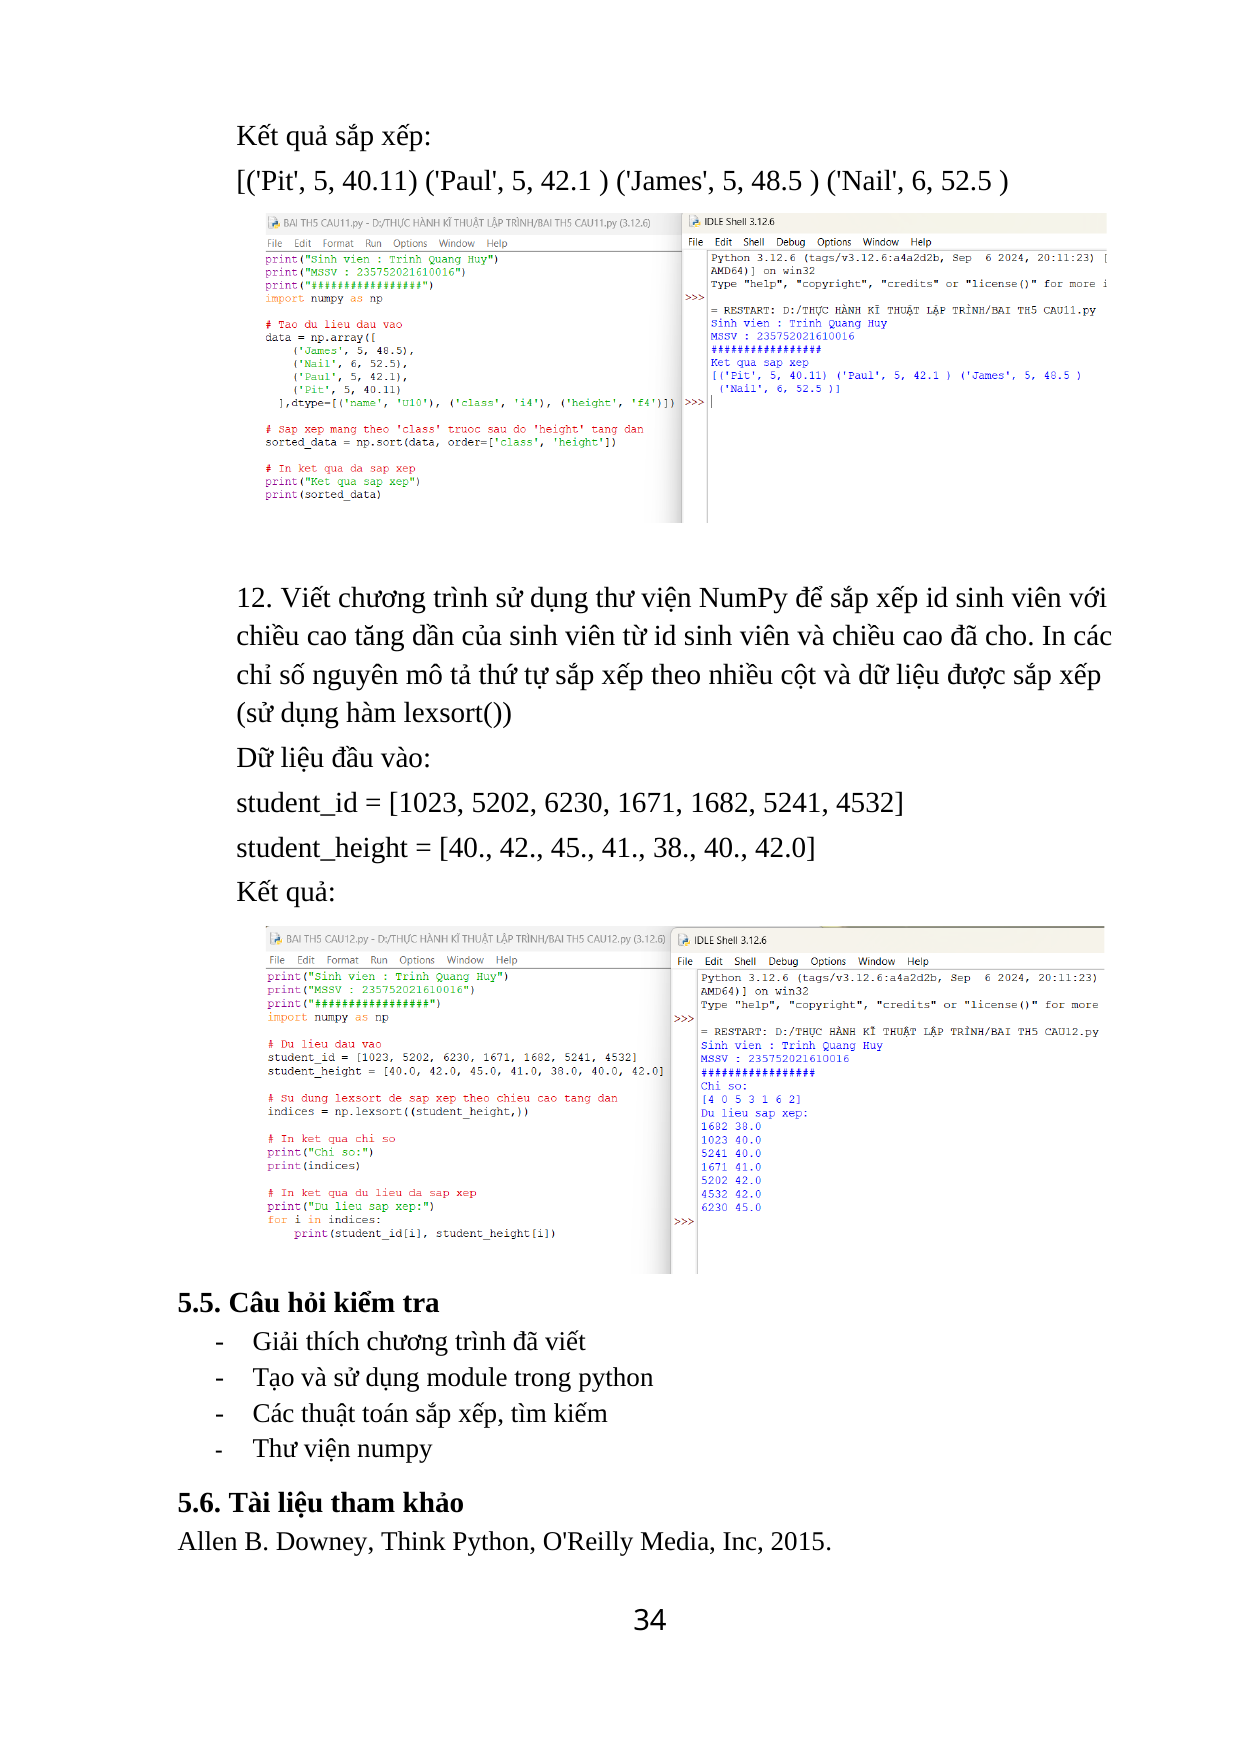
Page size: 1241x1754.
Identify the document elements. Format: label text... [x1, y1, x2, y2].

text Dữ liệu đầu vào: [236, 740, 1122, 774]
list Thư viện numpy [215, 1432, 1122, 1463]
text Kết quả sắp xếp: [236, 118, 1122, 152]
text 5.6. Tài liệu tham khảo [177, 1485, 1122, 1519]
text student_id = [1023, 5202, 6230, 1671, 1682, 5241, 4532] [236, 785, 1122, 818]
picture [265, 926, 1105, 1274]
picture [265, 213, 1107, 523]
list Giải thích chương trình đã viết [215, 1325, 1122, 1356]
text Allen B. Downey, Think Python, O'Reilly Media, Inc, 2015. [177, 1525, 1122, 1556]
text Kết quả: [236, 874, 1122, 908]
text 5.5. Câu hỏi kiểm tra [177, 1285, 1122, 1319]
list Tạo và sử dụng module trong python [215, 1361, 1122, 1392]
text [('Pit', 5, 40.11) ('Paul', 5, 42.1 ) ('James', 5, 48.5 ) ('Nail', 6, 52.5 ) [236, 163, 1122, 196]
text student_height = [40., 42., 45., 41., 38., 40., 42.0] [236, 830, 1122, 863]
text 12. Viết chương trình sử dụng thư viện NumPy để sắp xếp id sinh viên với chiều cao tăng dần của sinh viên từ id sinh viên và chiều cao đã cho. In các chỉ số nguyên mô tả thứ tự sắp xếp theo nhiều cột và dữ liệu được sắp xếp (sử dụng hàm lexsort()) [236, 580, 1122, 729]
list Các thuật toán sắp xếp, tìm kiếm [215, 1397, 1122, 1428]
